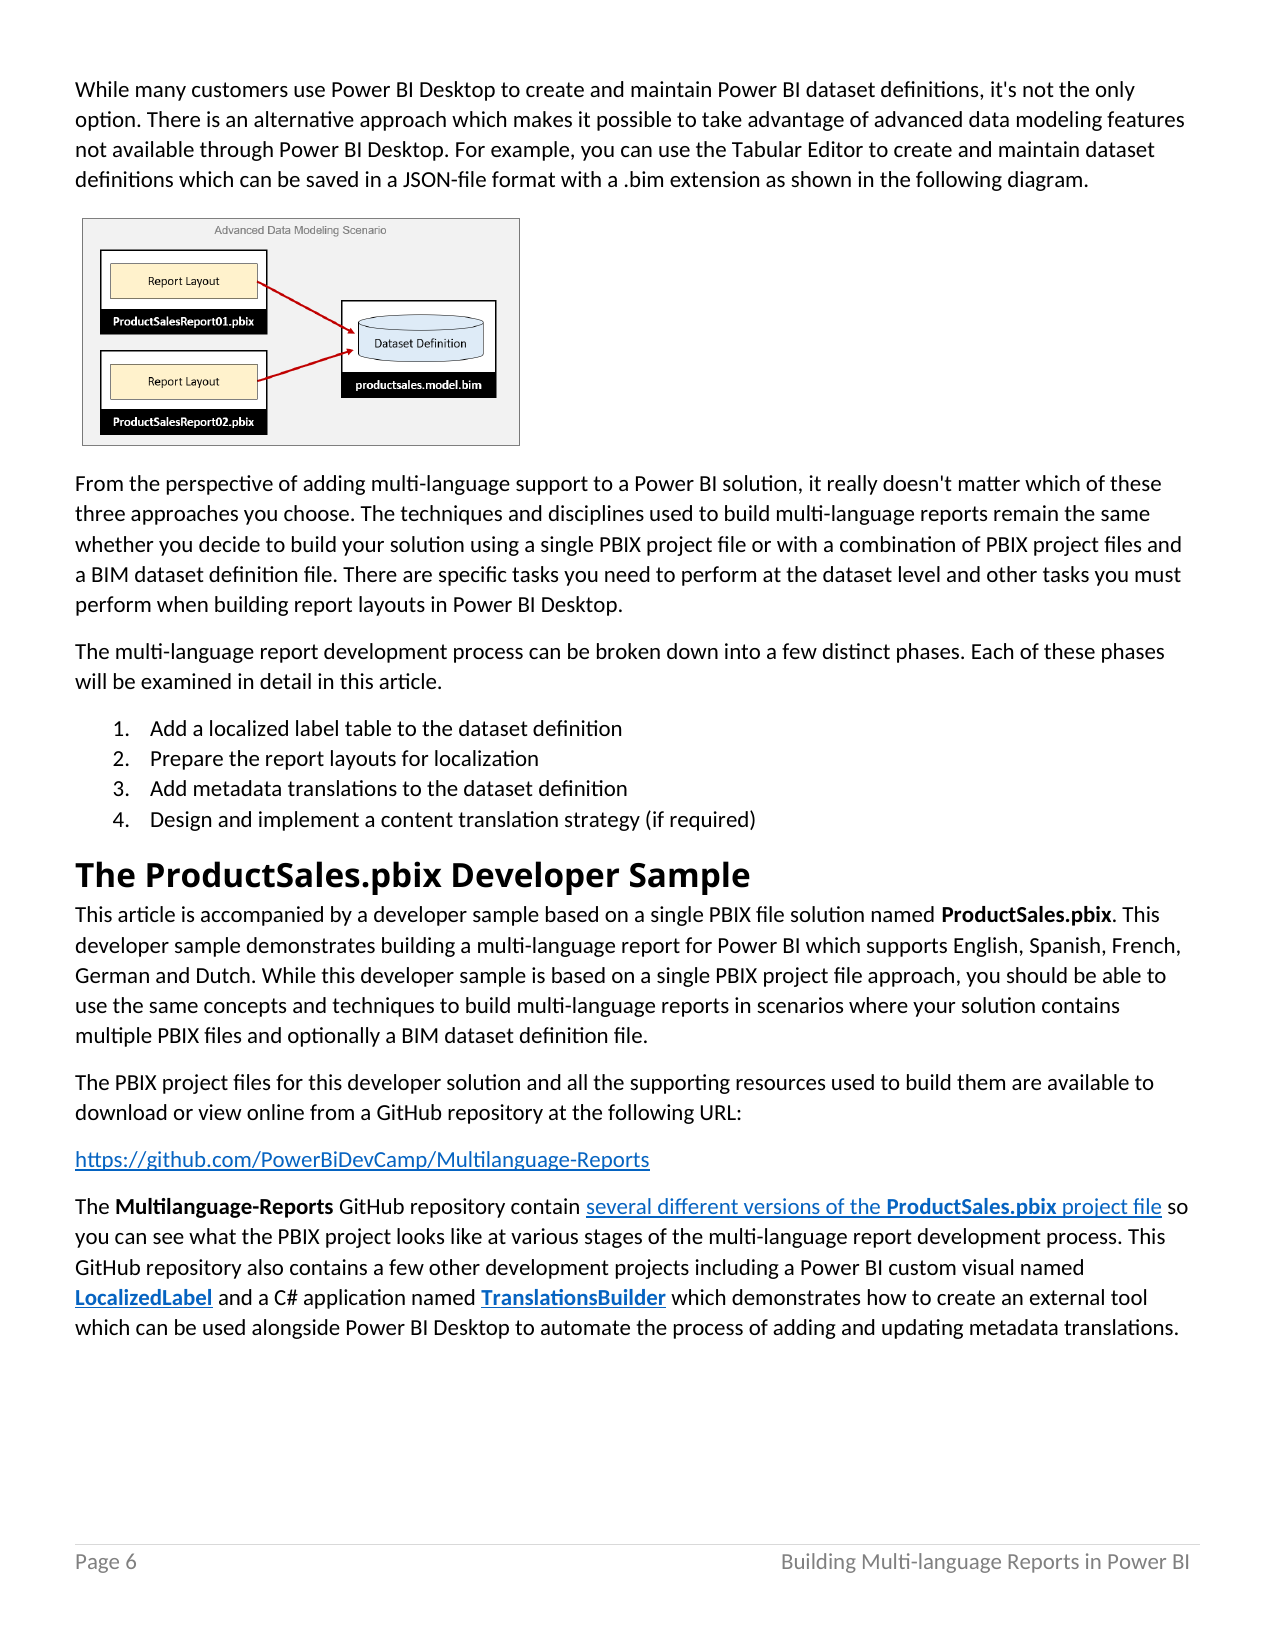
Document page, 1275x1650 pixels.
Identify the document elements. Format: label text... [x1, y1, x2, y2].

picture [75, 212, 528, 451]
text The Multilanguage-Reports GitHub repository contain several different versions of the ProductSales.pbix project file so you can see what the PBIX project looks like at various stages of the multi-language report development process. This GitHub repository also contains a few other development projects including a Power BI custom visual named LocalizedLabel and a C# application named TranslationsBuilder which demonstrates how to create an external tool which can be used alongside Power BI Desktop to automate the process of adding and updating metadata translations. [75, 1192, 1200, 1341]
text While many customers use Power BI Desktop to create and maintain Power BI dataset definitions, it's not the only option. There is an alternative approach which makes it possible to take advantage of advanced data modeling features not available through Power BI Desktop. For example, you can use the Tabular Editor to create and maintain dataset definitions which can be saved in a JSON-file format with a .bim extension as shown in the following diagram. [75, 75, 1200, 194]
text This article is accompanied by a developer sample based on a single PBIX file solution named ProductSales.pbix. This developer sample demonstrates building a multi-language report for Power BI which supports English, Spanish, French, German and Dutch. While this developer sample is based on a single PBIX project file approach, you should be able to use the same concepts and techniques to build multi-language reports in scenarios where your solution contains multiple PBIX files and optionally a BIM dataset definition file. [75, 901, 1200, 1049]
text https://github.com/PowerBiDevCamp/Multilanguage-Reports [75, 1145, 1200, 1173]
list Add metadata translations to the dataset definition [112, 774, 1200, 802]
list Design and implement a content translation strategy (if required) [112, 805, 1200, 833]
subtitle The ProductSales.pbix Developer Sample [75, 852, 1200, 897]
text From the perspective of adding multi-language support to a Power BI solution, it really doesn't matter which of these three approaches you choose. The techniques and disciplines used to build multi-language reports remain the same whether you decide to build your solution using a single PBIX project file or with a combination of PBIX project files and a BIM dataset definition file. There are specific tasks you need to perform at the dataset level and other tasks you must perform when building report layouts in Power BI Desktop. [75, 469, 1200, 618]
text The PBIX project files for this developer solution and all the supporting resources used to build them are available to download or view online from a GitHub repository at the following URL: [75, 1068, 1200, 1126]
list Prepare the report layouts for localization [112, 744, 1200, 772]
list Add a localized label table to the dataset definition [112, 714, 1200, 742]
text The multi-language report development process can be broken down into a few distinct phases. Each of these phases will be examined in detail in this article. [75, 637, 1200, 695]
